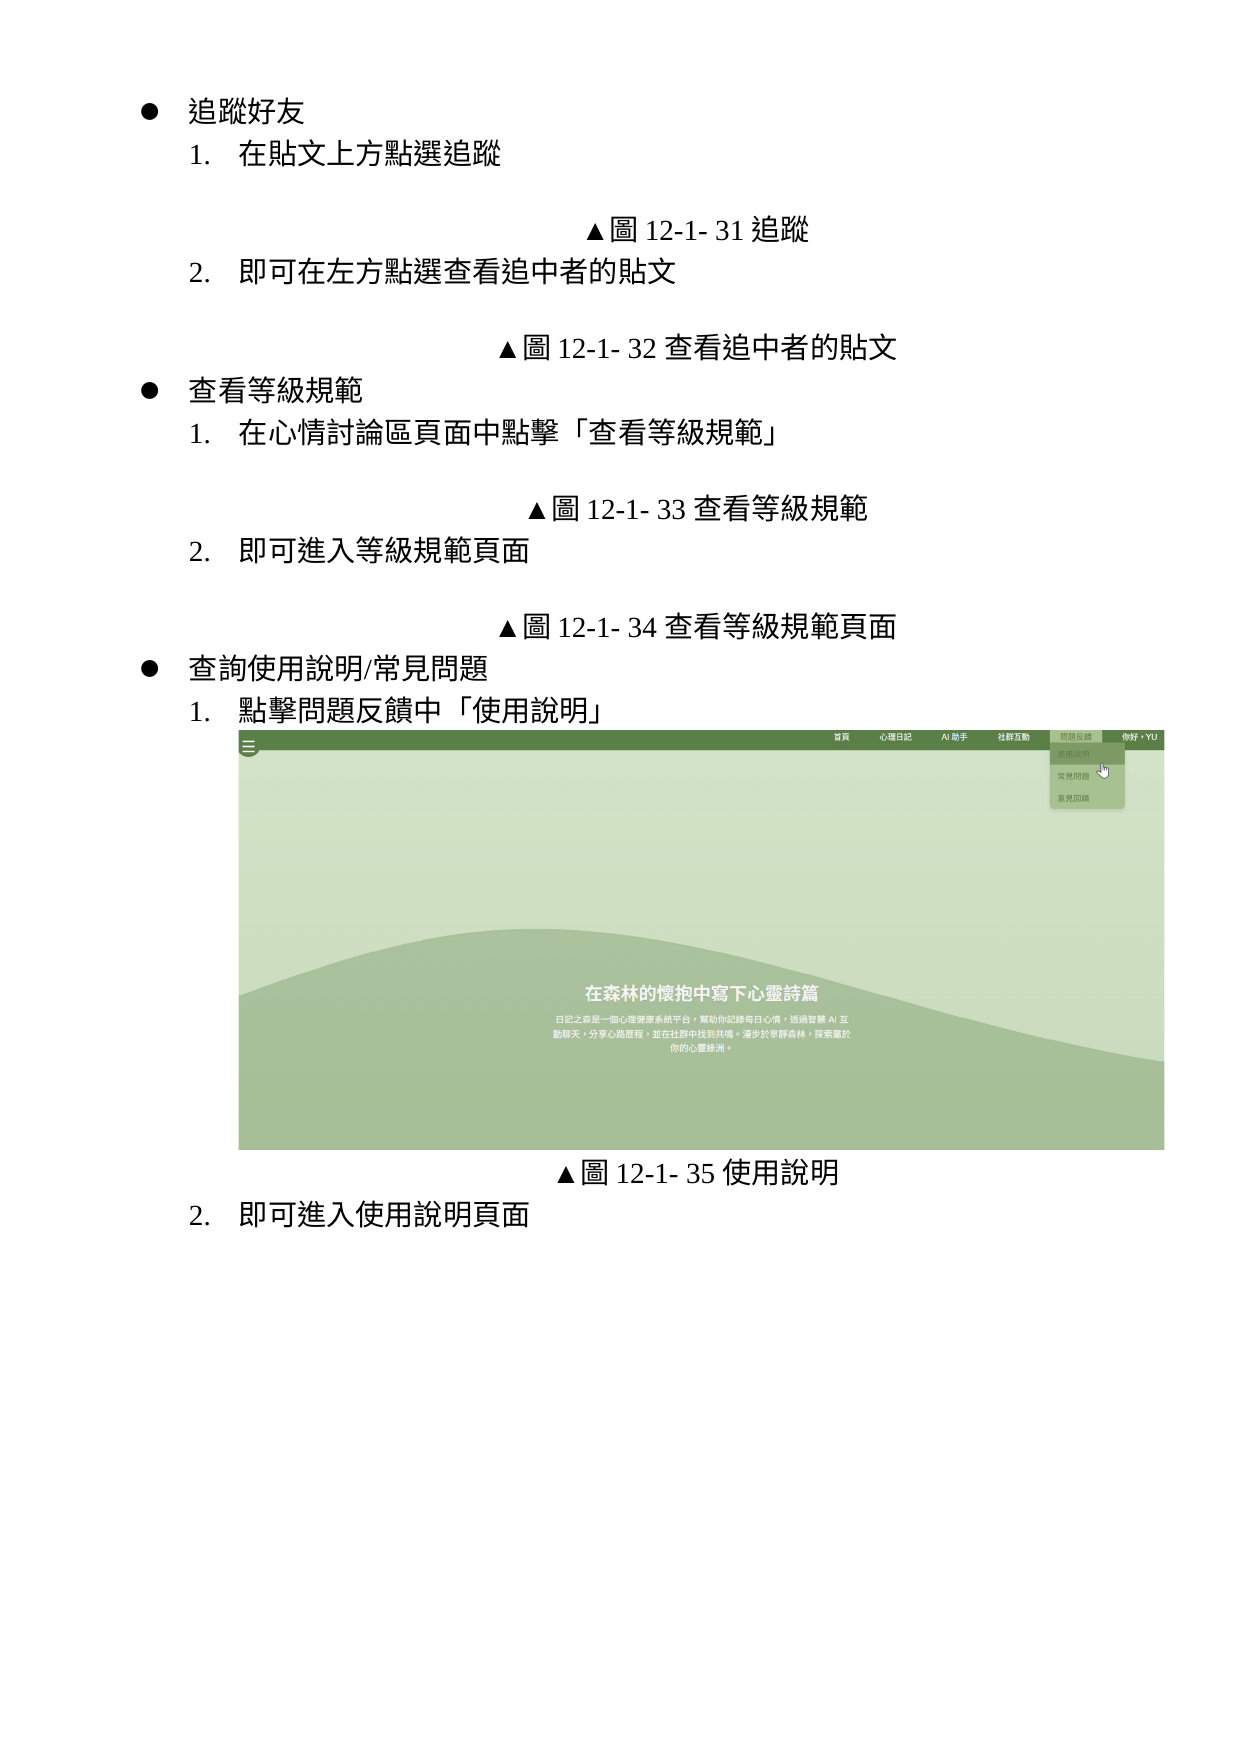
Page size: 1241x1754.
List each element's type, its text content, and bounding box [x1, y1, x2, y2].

list 點擊問題反饋中「使用說明」 [189, 688, 1152, 730]
list ▲圖12-1- 33 查看等級規範 [239, 485, 1152, 528]
list 即可在左方點選查看追中者的貼文 [189, 249, 1152, 291]
list ▲圖12-1- 32 查看追中者的貼文 [239, 325, 1152, 367]
list 在心情討論區頁面中點擊「查看等級規範」 [189, 409, 1152, 452]
list 即可進入使用說明頁面 [189, 1191, 1152, 1234]
list ▲圖12-1- 34 查看等級規範頁面 [239, 603, 1152, 646]
list 查看等級規範 [139, 367, 1152, 409]
list 查詢使用說明/常見問題 [139, 646, 1152, 688]
list ▲圖12-1- 31 追蹤 [239, 207, 1152, 249]
list 在貼文上方點選追蹤 [189, 131, 1152, 173]
list 追蹤好友 [139, 89, 1152, 131]
list ▲圖12-1- 35 使用說明 [239, 1150, 1152, 1191]
picture [238, 730, 1165, 1150]
list 即可進入等級規範頁面 [189, 528, 1152, 570]
